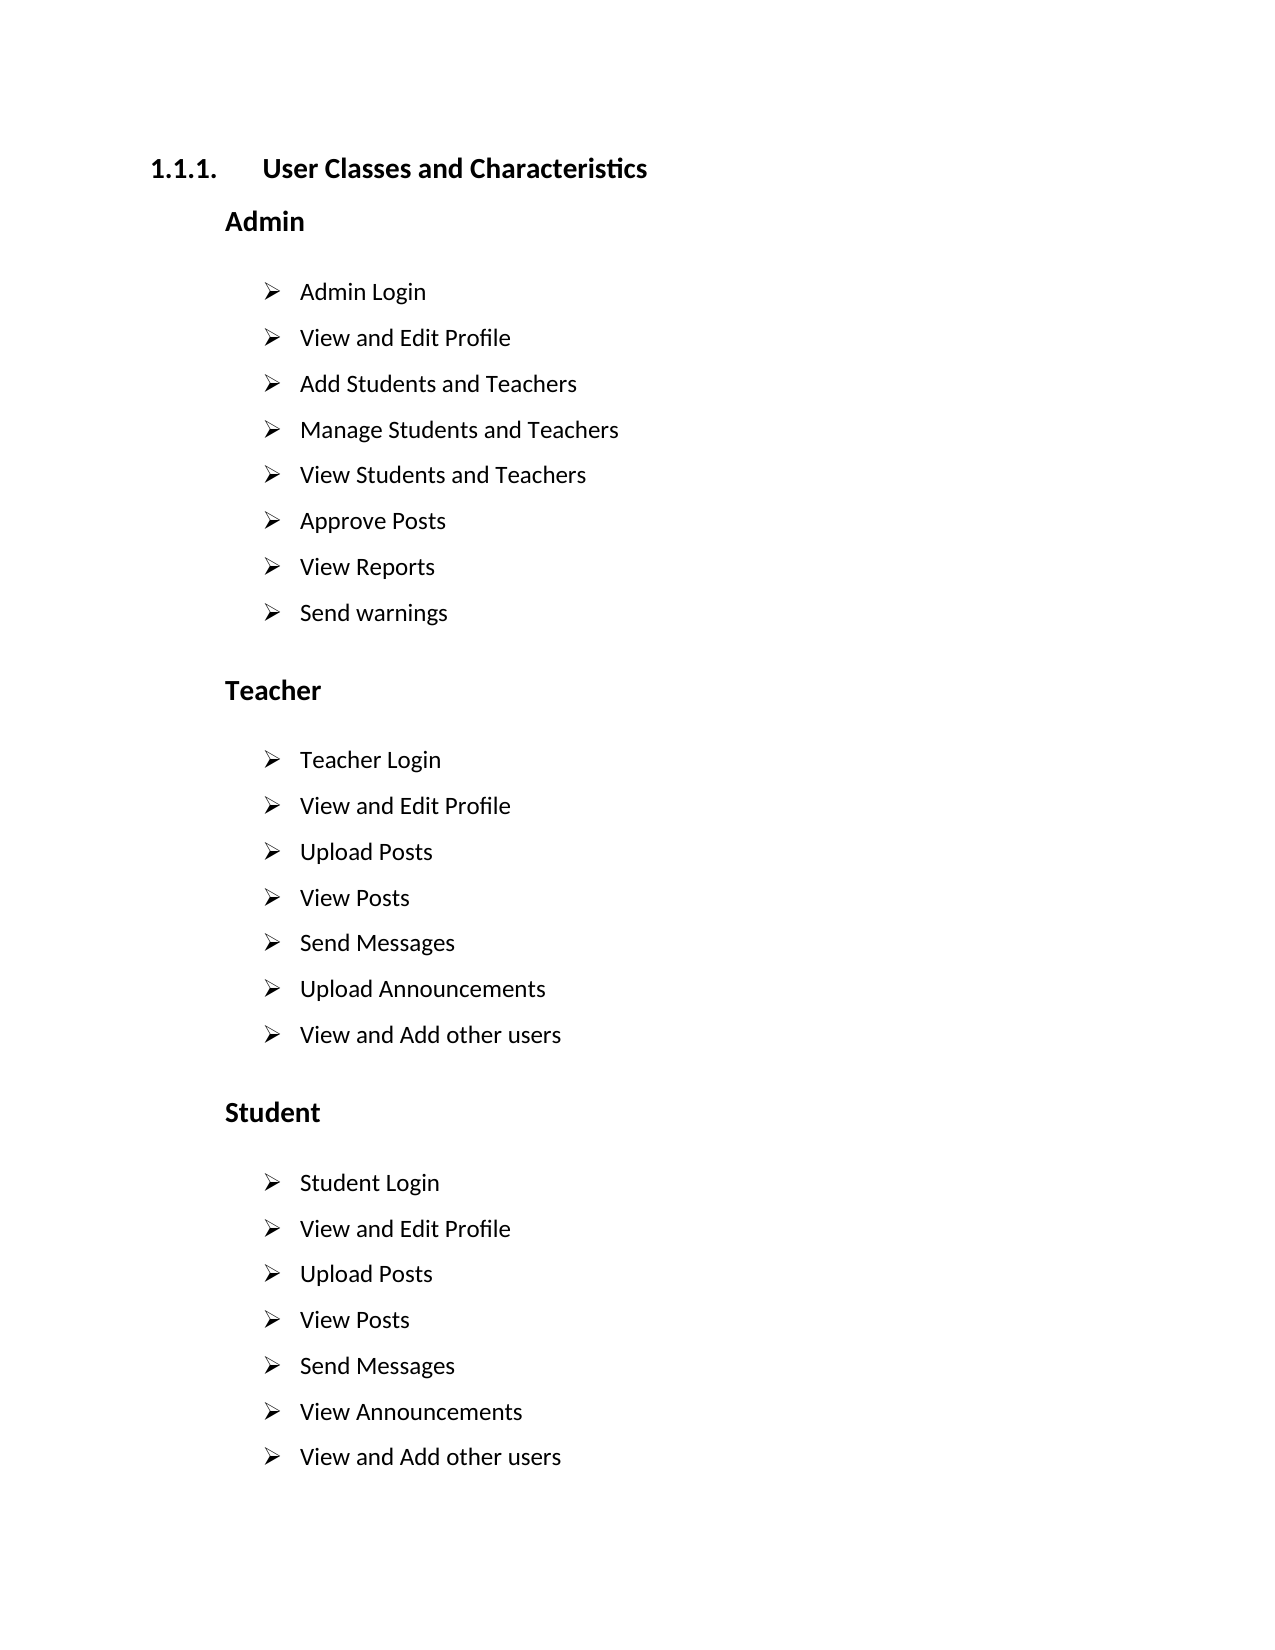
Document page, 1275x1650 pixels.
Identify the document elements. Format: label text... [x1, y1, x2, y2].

list View and Edit Profile [262, 790, 1125, 821]
list Student Login [262, 1167, 1125, 1198]
list Send Messages [262, 1350, 1125, 1381]
list Send Messages [262, 928, 1125, 958]
list Upload Announcements [262, 973, 1125, 1004]
list Send warnings [262, 597, 1125, 627]
list Teacher Login [262, 745, 1125, 775]
list Manage Students and Teachers [262, 414, 1125, 444]
list Upload Posts [262, 836, 1125, 867]
list View and Add other users [262, 1019, 1125, 1049]
list View Posts [262, 1304, 1125, 1335]
list View Posts [262, 882, 1125, 912]
text Admin [150, 203, 1125, 239]
text Student [150, 1094, 1125, 1129]
list View Reports [262, 551, 1125, 581]
list View and Edit Profile [262, 322, 1125, 353]
list View Students and Teachers [262, 459, 1125, 490]
list Add Students and Teachers [262, 368, 1125, 398]
list Upload Posts [262, 1258, 1125, 1289]
list Admin Login [262, 277, 1125, 307]
list View Announcements [262, 1396, 1125, 1426]
list View and Edit Profile [262, 1213, 1125, 1243]
list Approve Posts [262, 505, 1125, 536]
subtitle User Classes and Characteristics [150, 150, 1125, 186]
list View and Add other users [262, 1441, 1125, 1472]
text Teacher [150, 672, 1125, 707]
